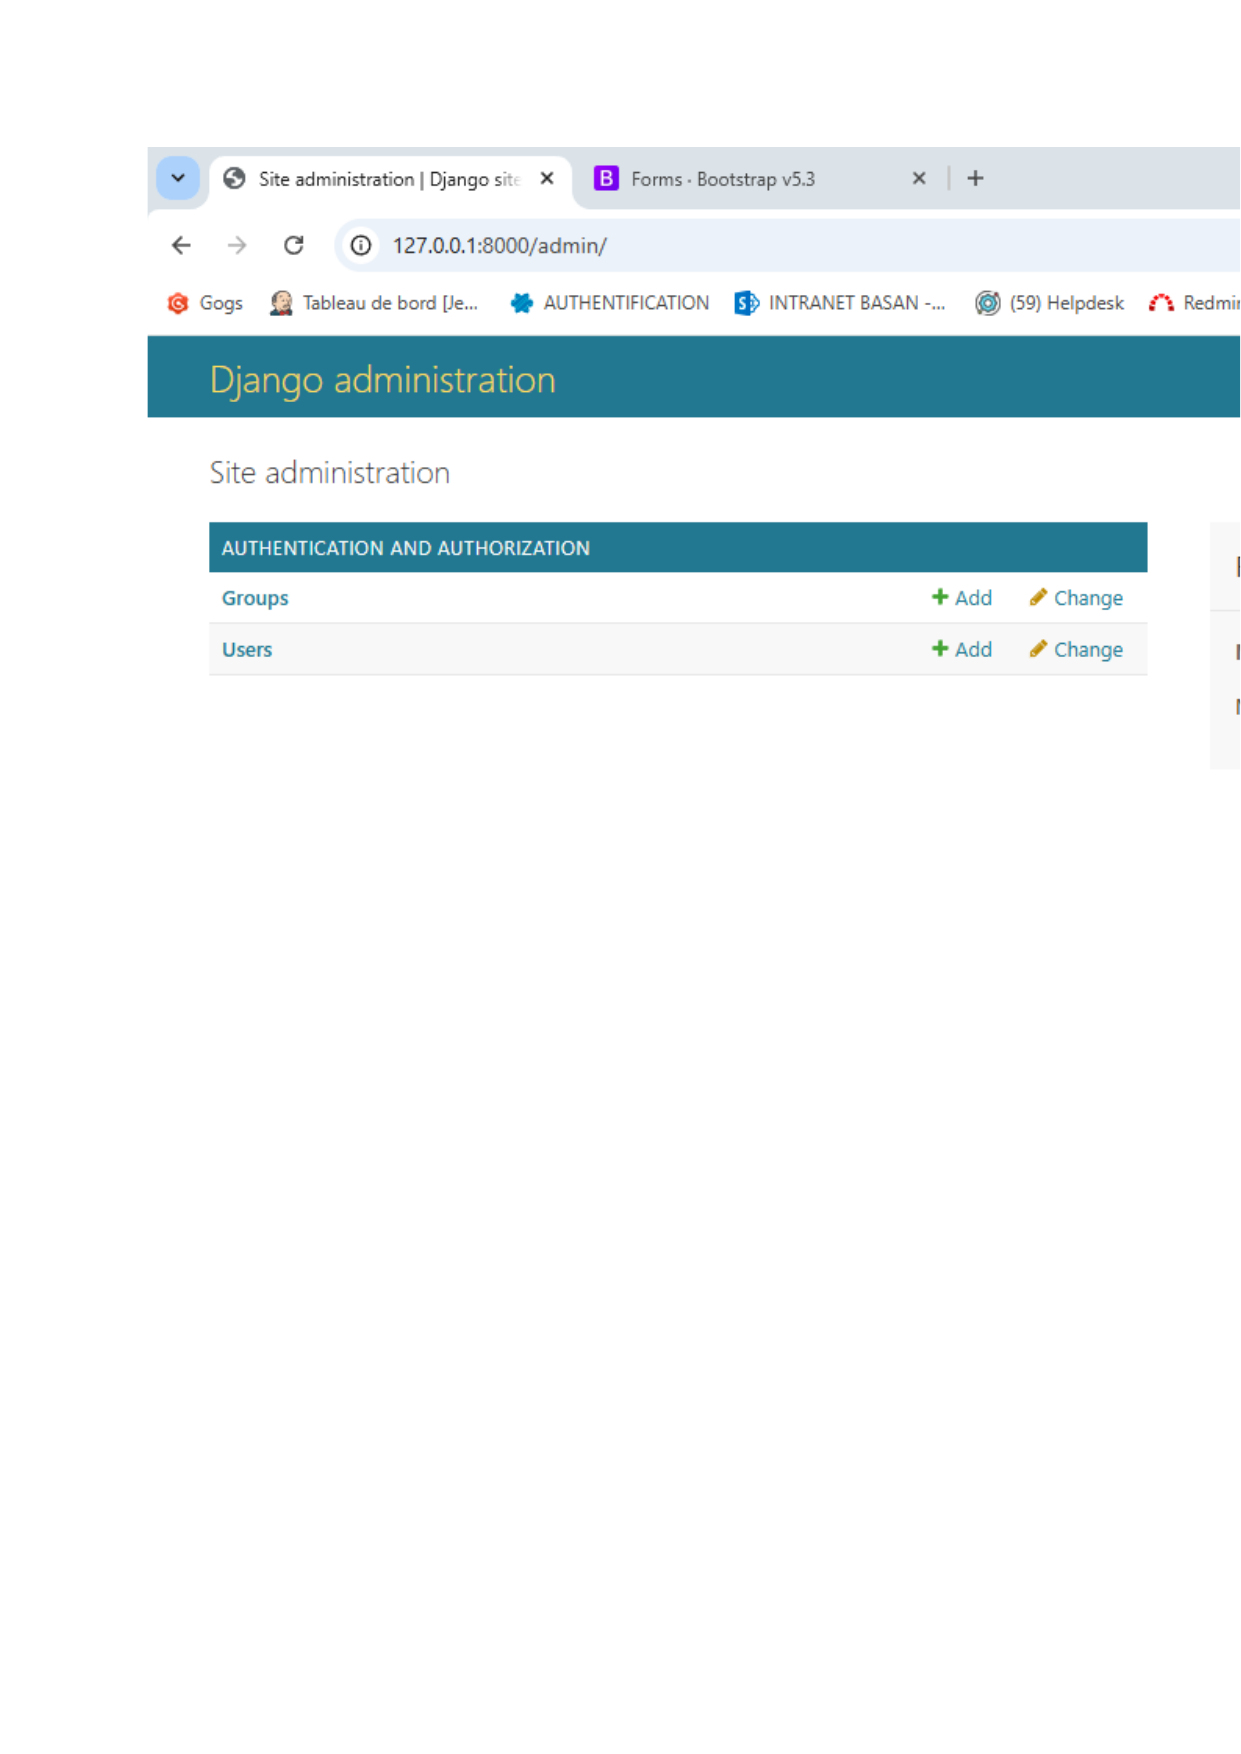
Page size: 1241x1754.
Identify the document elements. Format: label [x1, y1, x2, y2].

picture [147, 147, 1241, 948]
